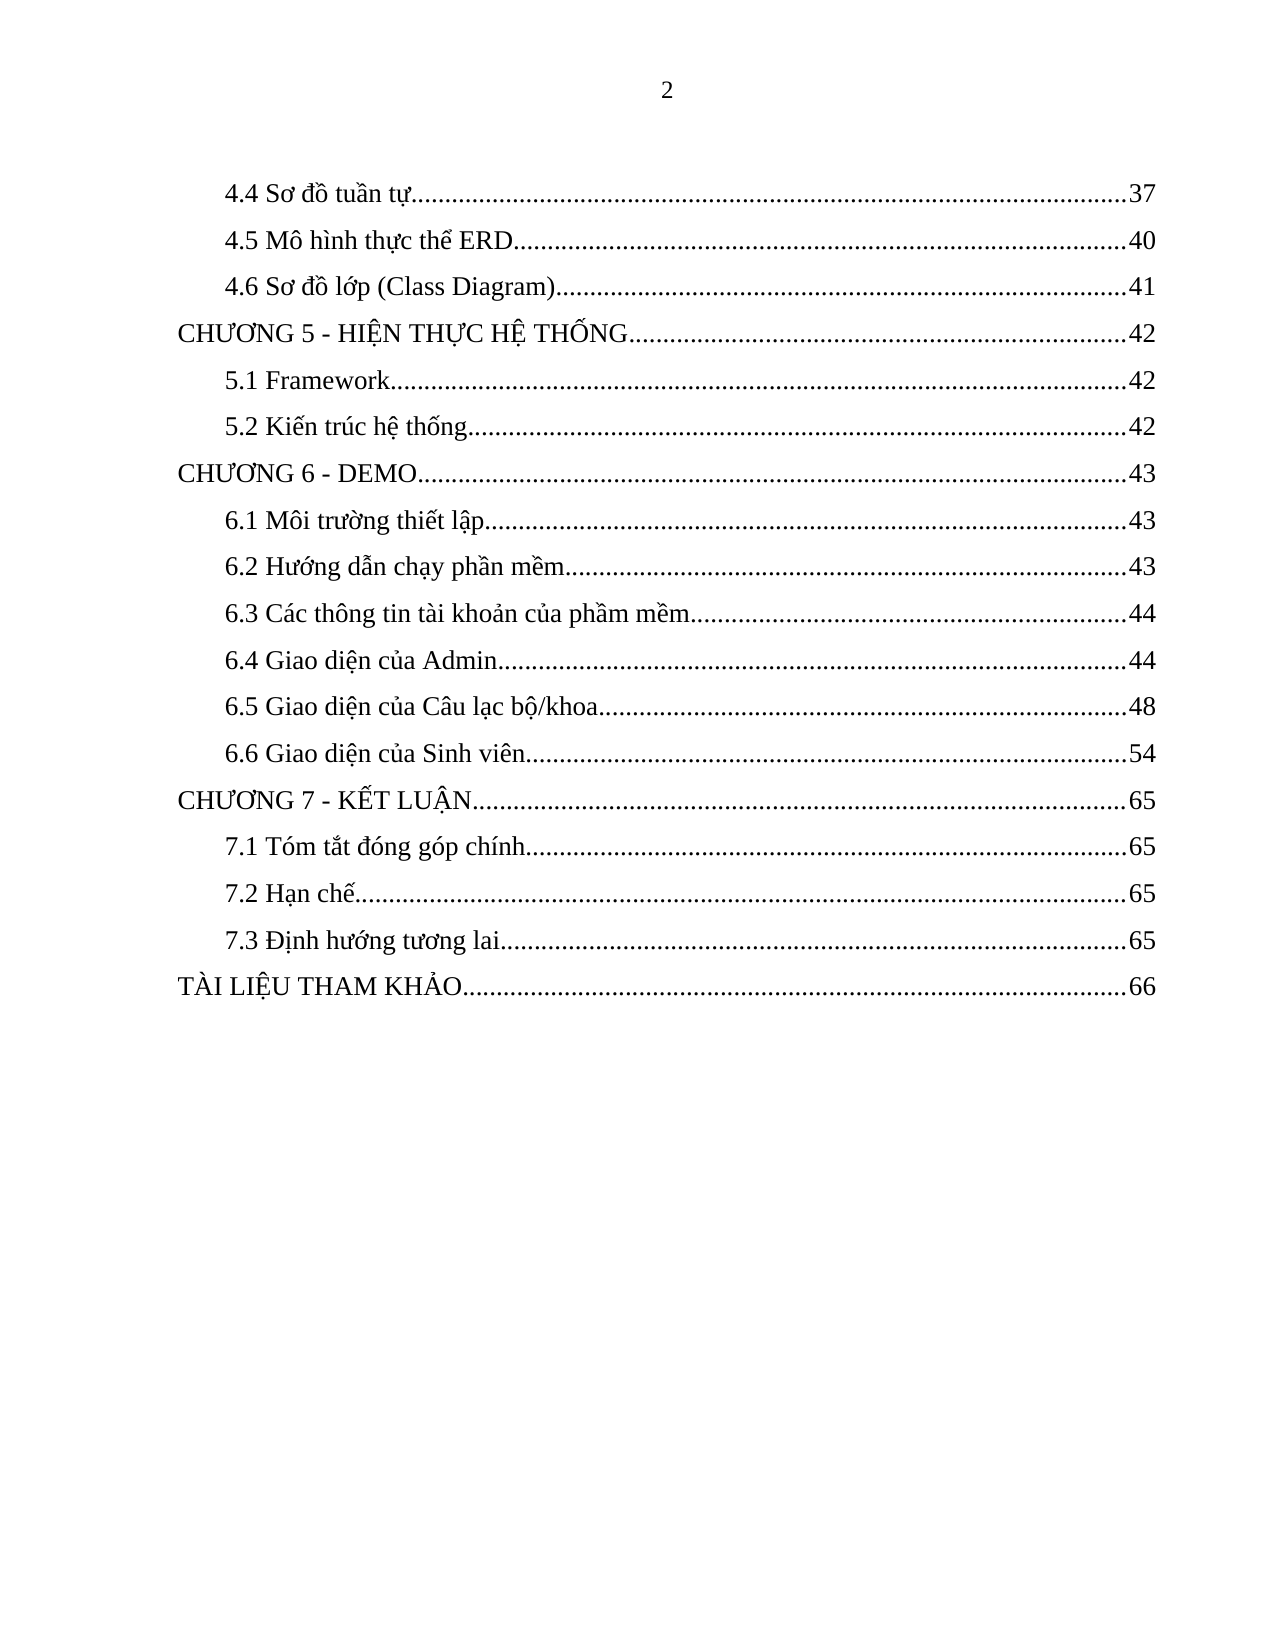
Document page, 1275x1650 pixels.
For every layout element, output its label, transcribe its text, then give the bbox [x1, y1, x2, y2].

text CHƯƠNG 7 - KẾT LUẬN 65 [177, 784, 1157, 815]
text 6.3 Các thông tin tài khoản của phầm mềm 44 [224, 597, 1157, 628]
text 4.6 Sơ đồ lớp (Class Diagram) 41 [224, 271, 1157, 302]
text 5.1 Framework 42 [224, 364, 1157, 395]
text 7.2 Hạn chế 65 [224, 877, 1157, 908]
text 6.6 Giao diện của Sinh viên 54 [224, 737, 1157, 768]
text TÀI LIỆU THAM KHẢO 66 [177, 971, 1157, 1002]
text CHƯƠNG 5 - HIỆN THỰC HỆ THỐNG 42 [177, 317, 1157, 348]
text 4.5 Mô hình thực thể ERD 40 [224, 224, 1157, 255]
text 6.5 Giao diện của Câu lạc bộ/khoa 48 [224, 691, 1157, 722]
text 7.1 Tóm tắt đóng góp chính 65 [224, 831, 1157, 862]
text 4.4 Sơ đồ tuần tự 37 [224, 177, 1157, 208]
text 5.2 Kiến trúc hệ thống 42 [224, 411, 1157, 442]
text 6.4 Giao diện của Admin 44 [224, 644, 1157, 675]
text 7.3 Định hướng tương lai 65 [224, 924, 1157, 955]
text CHƯƠNG 6 - DEMO 43 [177, 457, 1157, 488]
text 6.1 Môi trường thiết lập 43 [224, 504, 1157, 535]
text 6.2 Hướng dẫn chạy phần mềm 43 [224, 551, 1157, 582]
